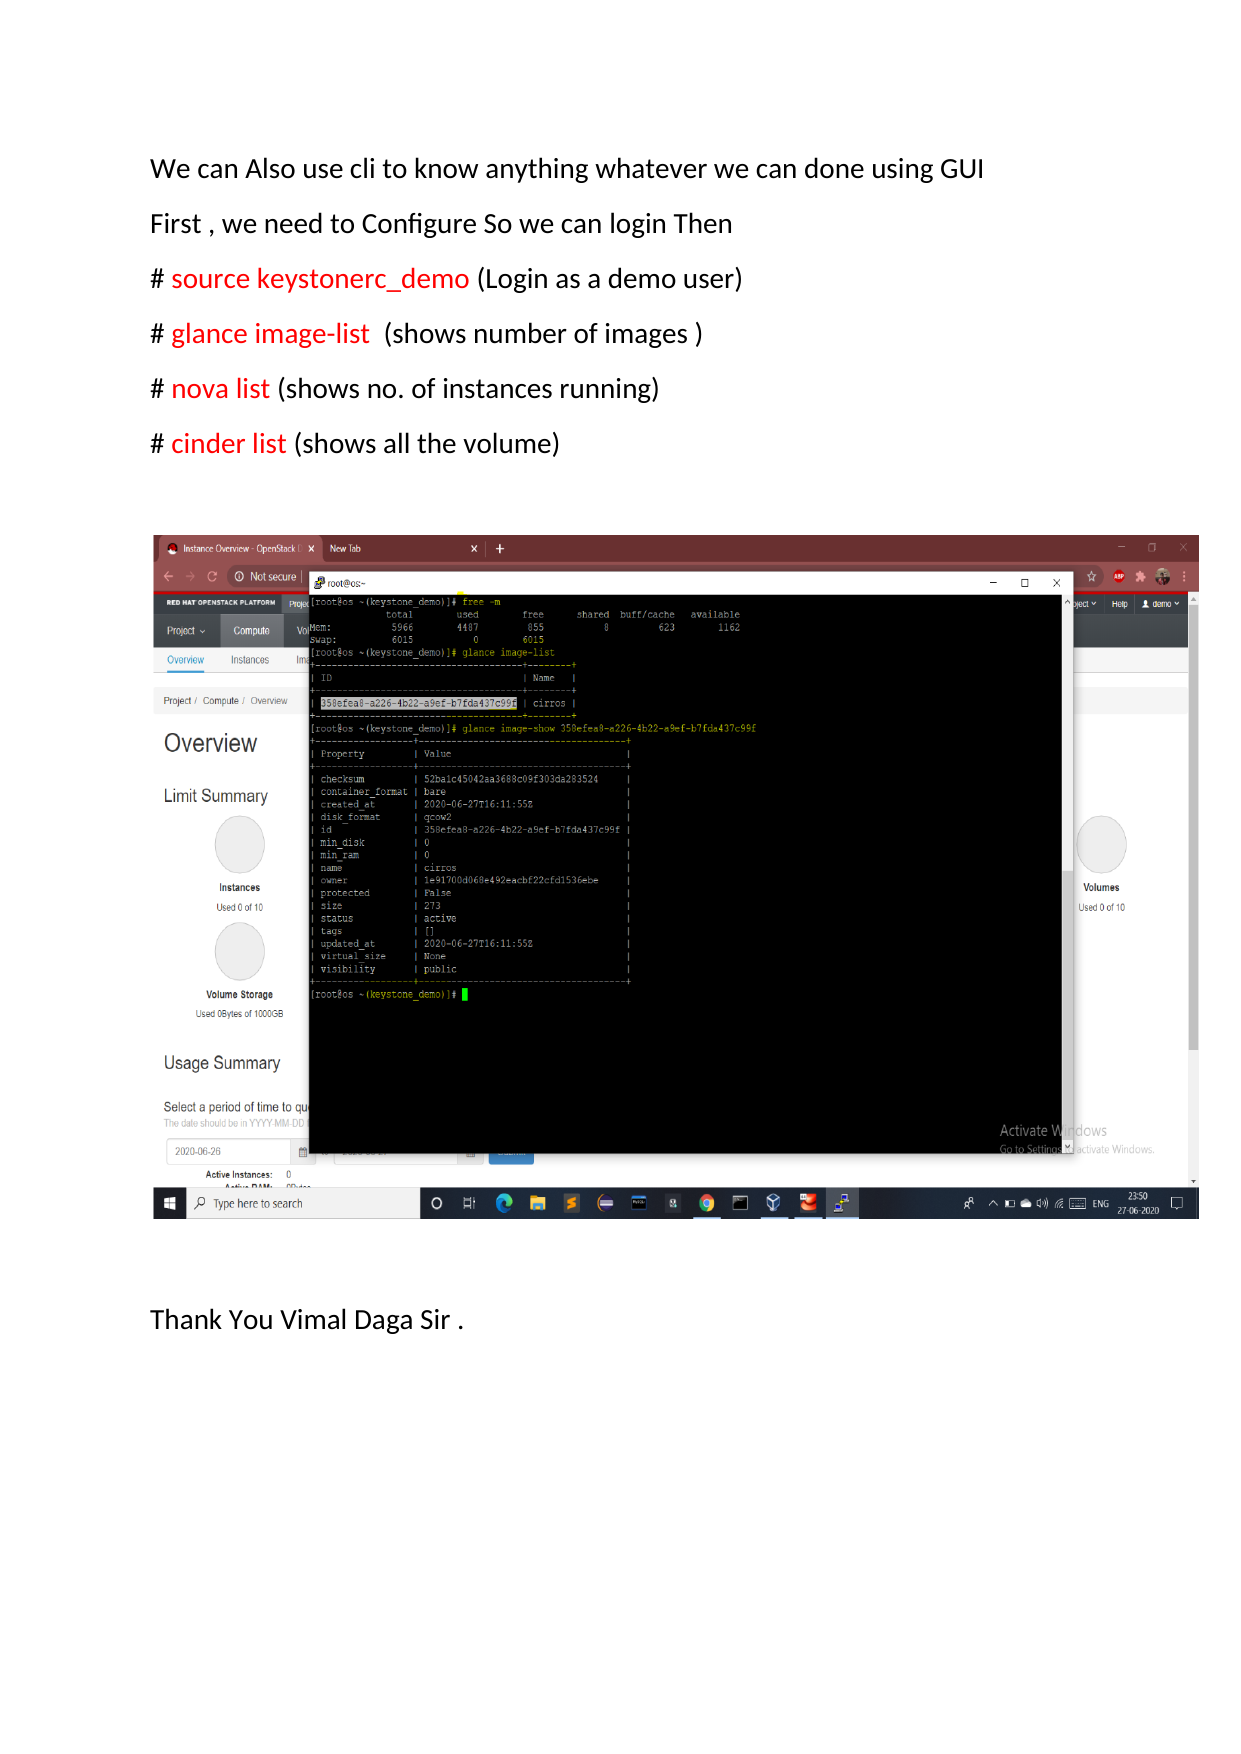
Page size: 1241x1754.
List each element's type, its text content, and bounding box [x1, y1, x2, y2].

text Thank You Vimal Daga Sir . [150, 1301, 1090, 1337]
text # glance image-list (shows number of images ) [150, 315, 1090, 351]
text We can Also use cli to know anything whatever we can done using GUI [150, 150, 1090, 186]
picture [150, 535, 1202, 1227]
text # cinder list (shows all the volume) [150, 426, 1090, 461]
text # nova list (shows no. of instances running) [150, 370, 1090, 406]
text First , we need to Configure So we can login Then [150, 205, 1090, 241]
text # source keystonerc_demo (Login as a demo user) [150, 260, 1090, 296]
